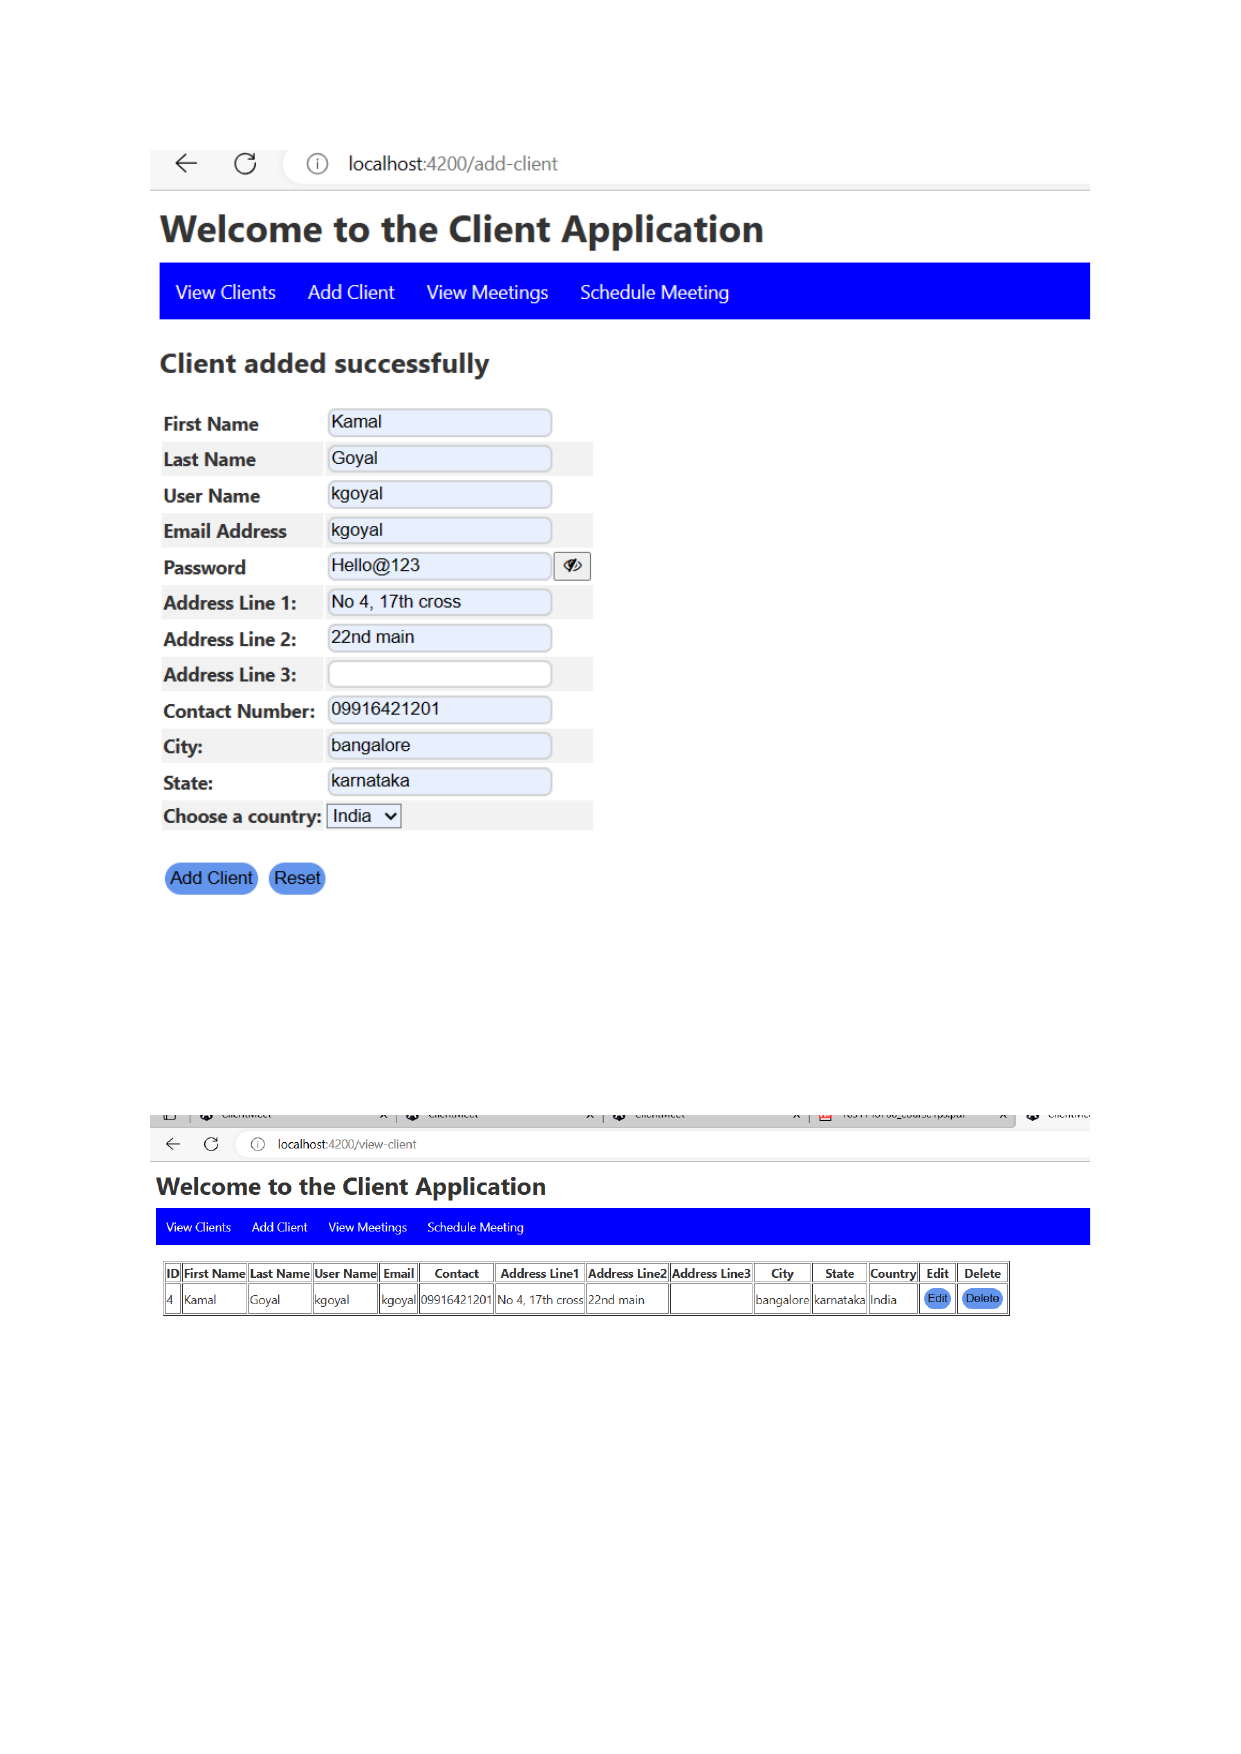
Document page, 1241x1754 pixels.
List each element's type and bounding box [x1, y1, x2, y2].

picture [150, 1115, 1091, 1425]
picture [150, 150, 1091, 1003]
